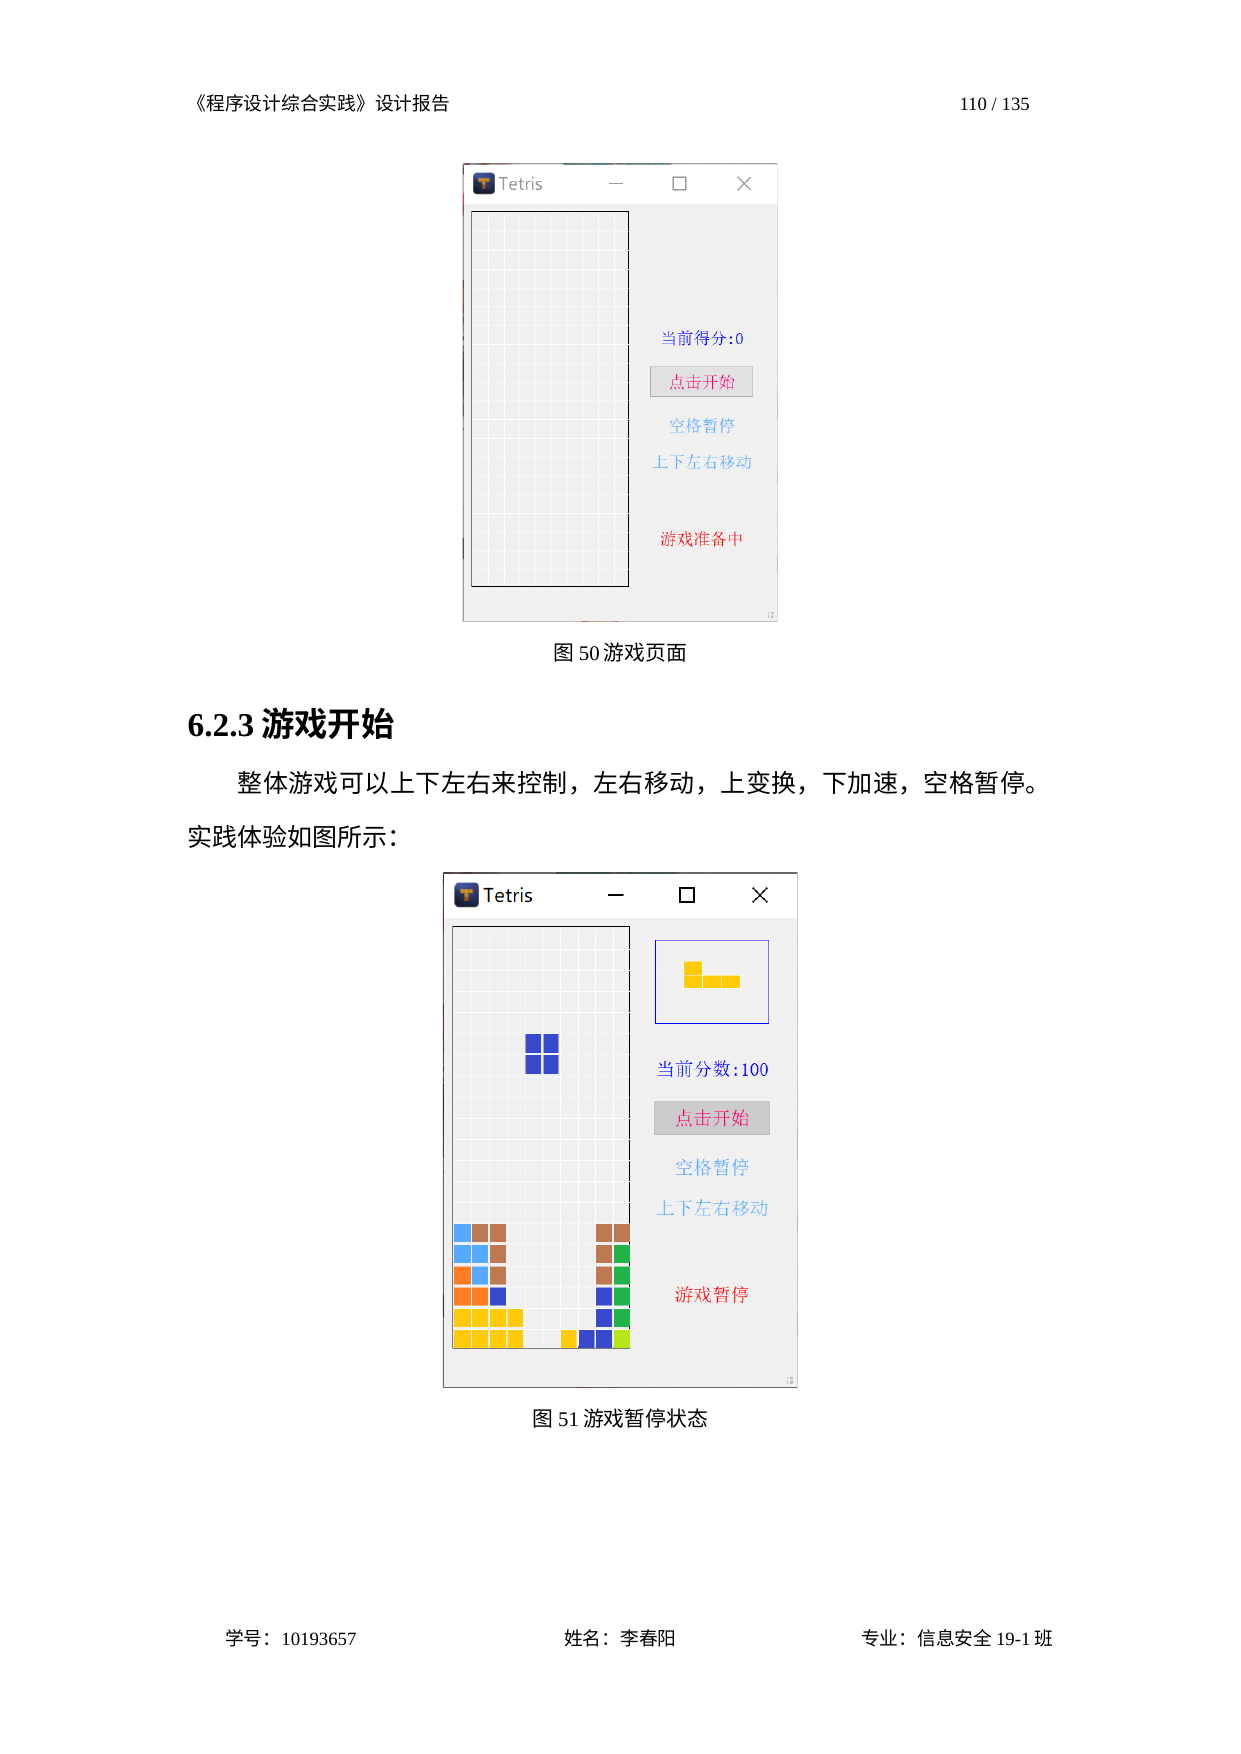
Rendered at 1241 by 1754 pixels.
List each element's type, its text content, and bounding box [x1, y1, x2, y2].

subtitle 6.2.3游戏开始 [187, 698, 1053, 746]
text 图 50游戏页面 [187, 636, 1053, 666]
text 整体游戏可以上下左右来控制，左右移动，上变换，下加速，空格暂停。实践体验如图所示： [187, 763, 1053, 854]
picture [462, 163, 778, 622]
text 图 51游戏暂停状态 [187, 1402, 1053, 1432]
picture [442, 872, 798, 1388]
